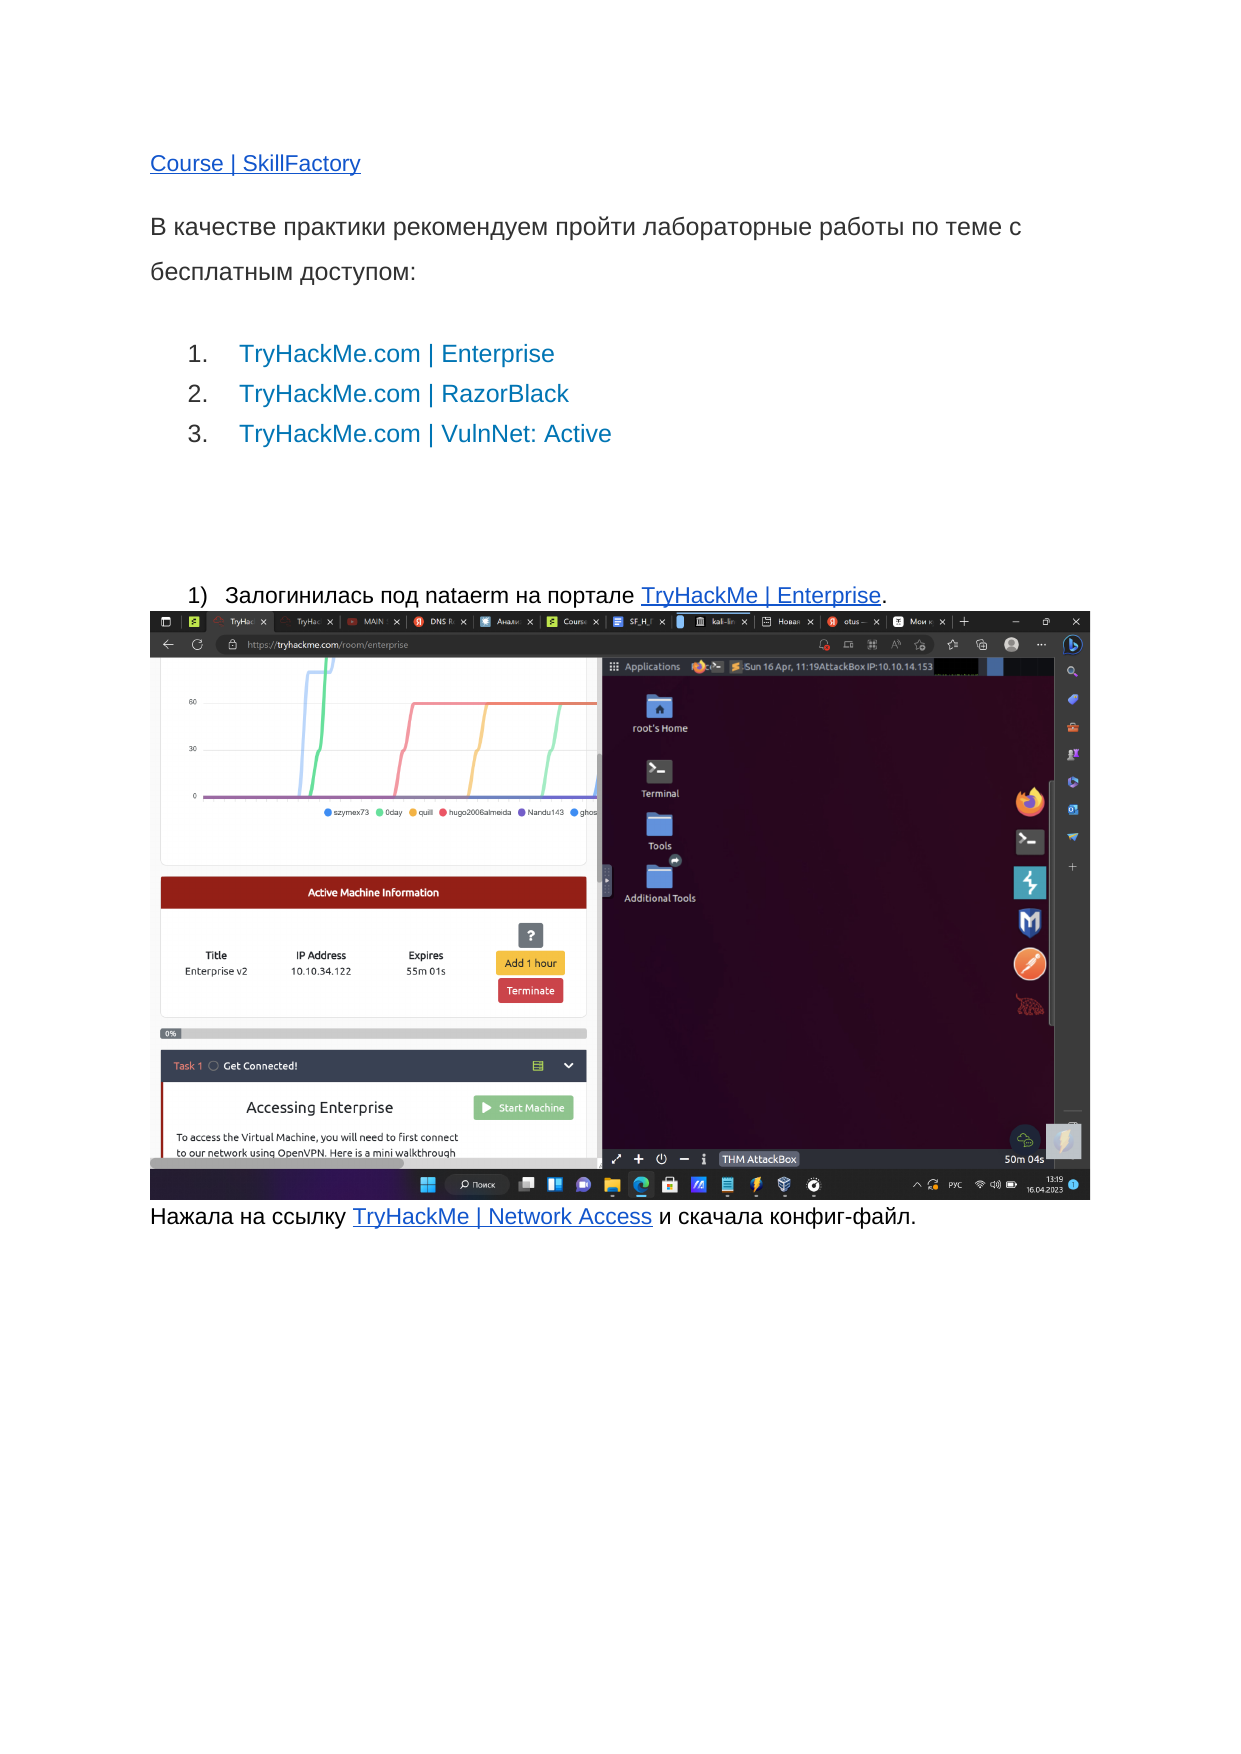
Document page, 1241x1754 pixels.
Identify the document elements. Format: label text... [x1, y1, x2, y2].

list Залогинилась под nataerm на портале TryHackMe | Enterprise. [187, 582, 1090, 608]
list TryHackMe.com | Enterprise [187, 339, 1090, 367]
text Course | SkillFactory [150, 150, 1090, 176]
text В качестве практики рекомендуем пройти лабораторные работы по теме с бесплатным доступом: [150, 211, 1090, 286]
list TryHackMe.com | RazorBlack [187, 379, 1090, 407]
list TryHackMe.com | VulnNet: Active [187, 418, 1090, 447]
picture [150, 611, 1091, 1200]
text Нажала на ссылку TryHackMe | Network Access и скачала конфиг-файл. [150, 1203, 1090, 1229]
